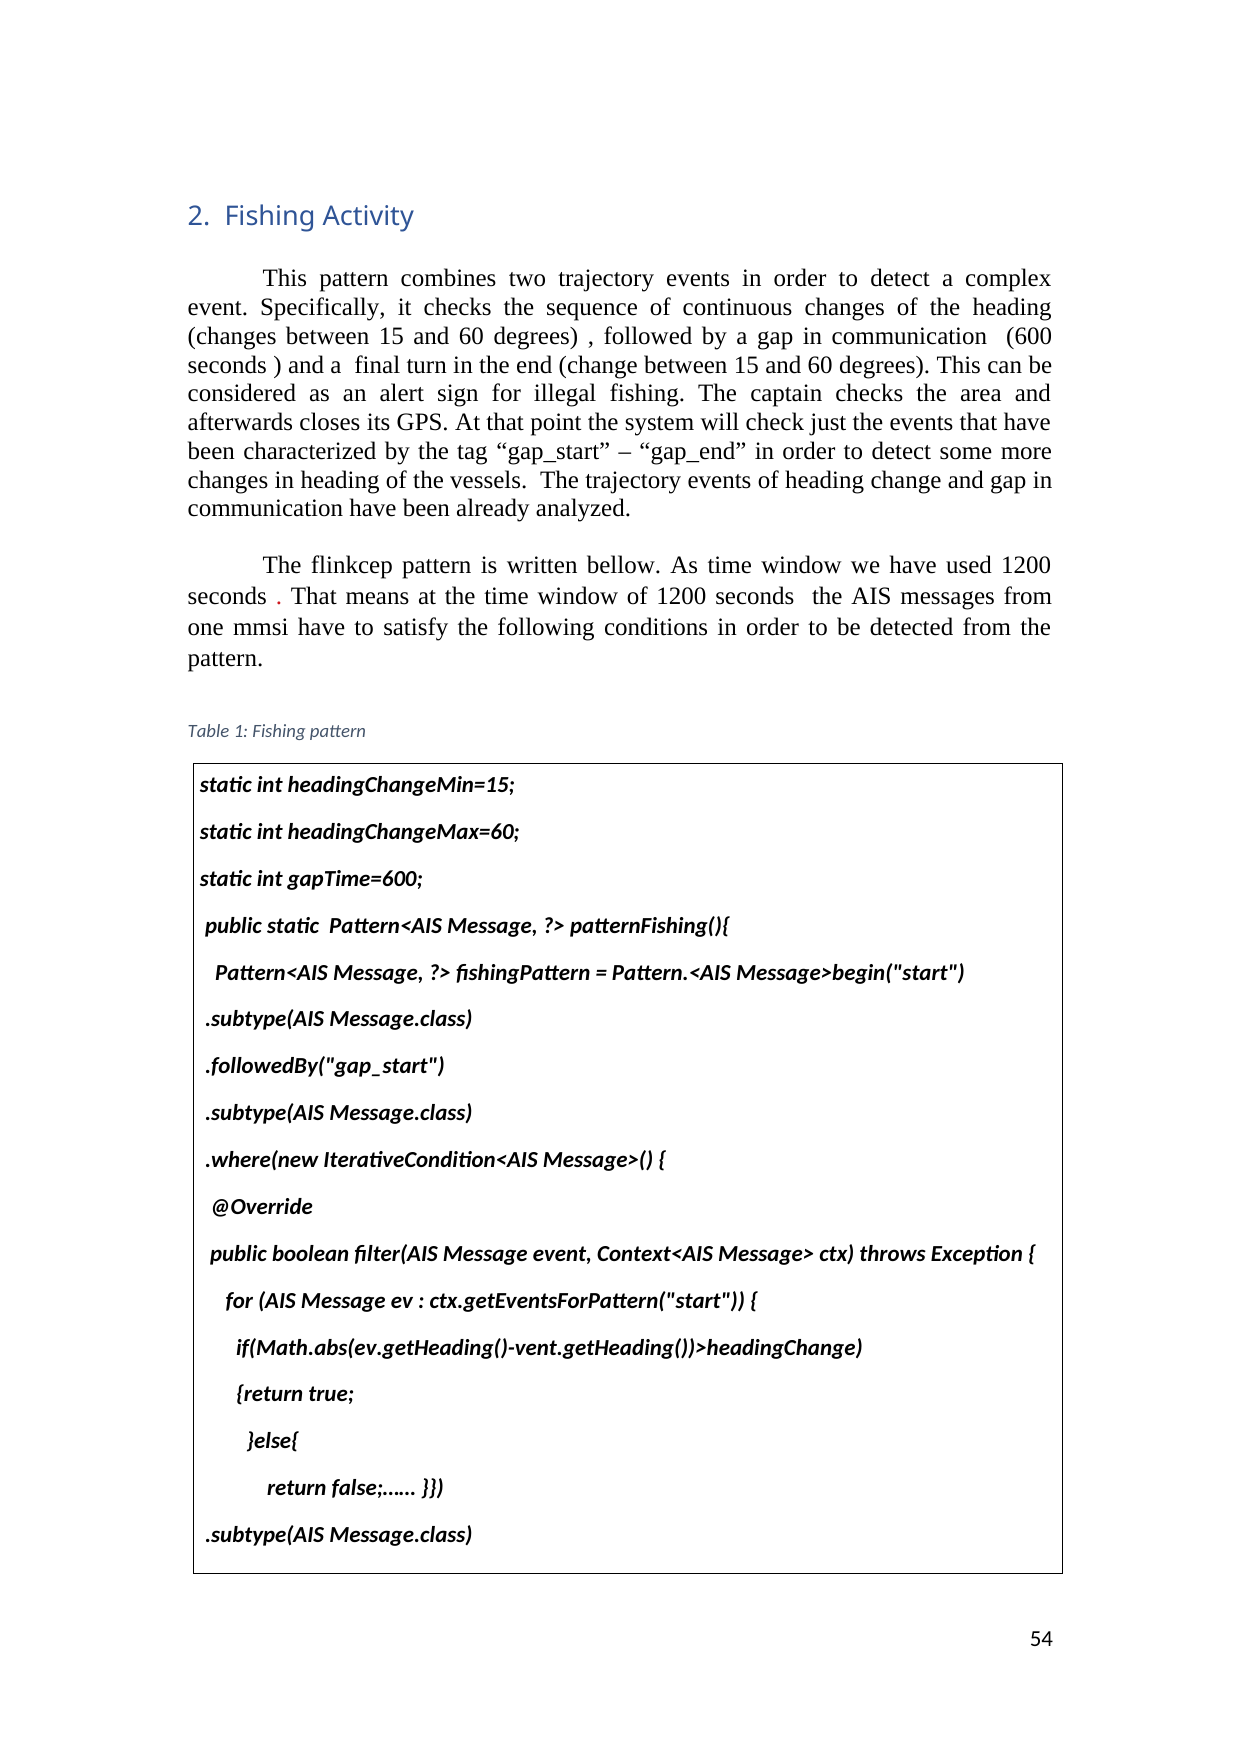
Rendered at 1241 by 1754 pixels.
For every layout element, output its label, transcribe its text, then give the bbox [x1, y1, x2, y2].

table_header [194, 764, 1062, 1573]
text The flinkcep pattern is written bellow. As time window we have used 1200 seconds . That means at the time window of 1200 seconds the AIS messages from one mmsi have to satisfy the following conditions in order to be detected from the pattern. [187, 550, 1053, 672]
subtitle 2. Fishing Activity [187, 197, 1053, 234]
text This pattern combines two trajectory events in order to detect a complex event. Specifically, it checks the sequence of continuous changes of the heading (changes between 15 and 60 degrees) , followed by a gap in communication (600 seconds ) and a final turn in the end (change between 15 and 60 degrees). This can be considered as an alert sign for illegal fishing. The captain checks the area and afterwards closes its GPS. At that point the system will check just the events that have been characterized by the tag “gap_start” – “gap_end” in order to detect some more changes in heading of the vessels. The trajectory events of heading change and gap in communication have been already analyzed. [187, 263, 1053, 522]
text Table : Fishing pattern [187, 719, 1053, 742]
